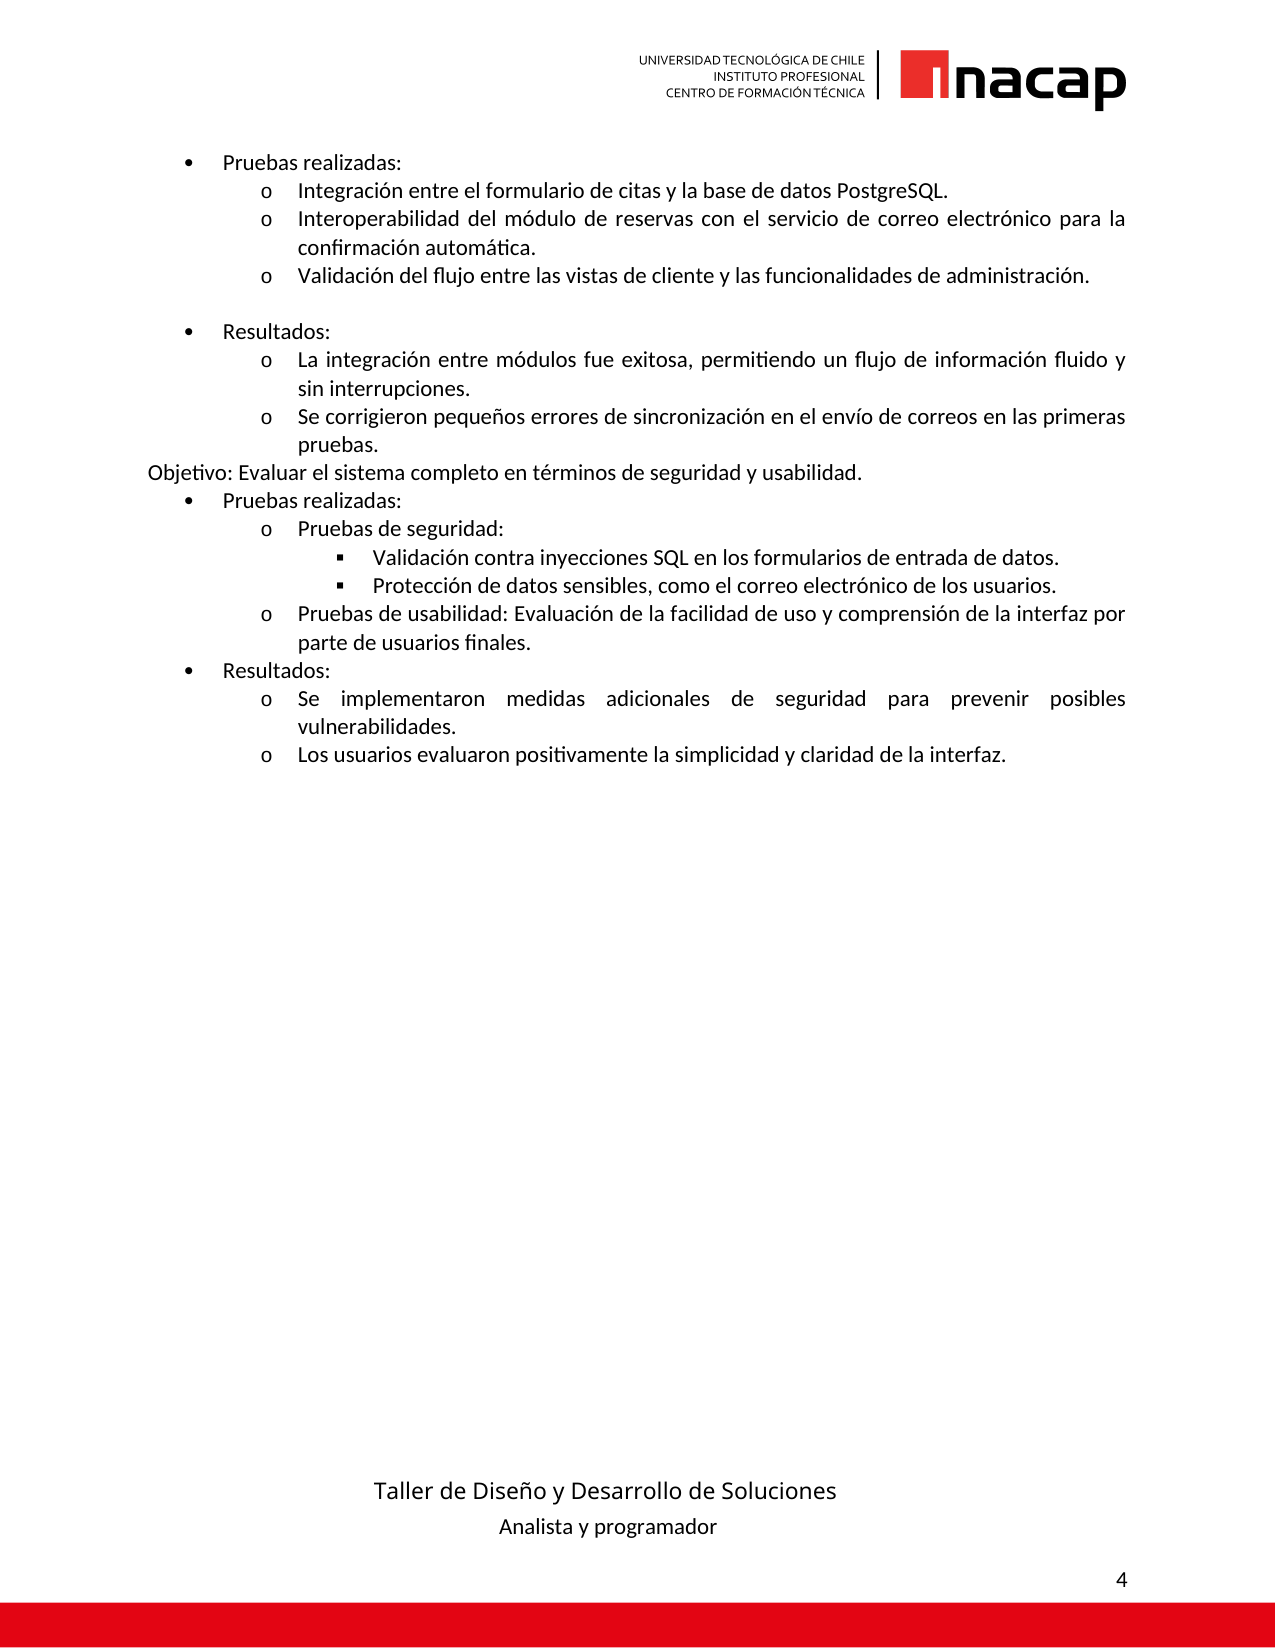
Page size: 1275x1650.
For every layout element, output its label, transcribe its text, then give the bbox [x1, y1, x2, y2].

list Validación contra inyecciones SQL en los formularios de entrada de datos. [335, 543, 1127, 571]
list Protección de datos sensibles, como el correo electrónico de los usuarios. [335, 571, 1127, 599]
list Integración entre el formulario de citas y la base de datos PostgreSQL. [260, 176, 1127, 204]
list Resultados: [185, 656, 1127, 684]
text Objetivo: Evaluar el sistema completo en términos de seguridad y usabilidad. [148, 458, 1127, 487]
list Pruebas de usabilidad: Evaluación de la facilidad de uso y comprensión de la interfaz por parte de usuarios finales. [260, 599, 1127, 656]
list Pruebas realizadas: [185, 148, 1127, 176]
list Pruebas de seguridad: [260, 514, 1127, 543]
list Se implementaron medidas adicionales de seguridad para prevenir posibles vulnerabilidades. [260, 684, 1127, 740]
list Resultados: [185, 317, 1127, 345]
list Pruebas realizadas: [185, 487, 1127, 514]
list Interoperabilidad del módulo de reservas con el servicio de correo electrónico para la confirmación automática. [260, 204, 1127, 261]
list Se corrigieron pequeños errores de sincronización en el envío de correos en las primeras pruebas. [260, 402, 1127, 458]
picture [636, 46, 1128, 112]
list Los usuarios evaluaron positivamente la simplicidad y claridad de la interfaz. [260, 740, 1127, 769]
list La integración entre módulos fue exitosa, permitiendo un flujo de información fluido y sin interrupciones. [260, 345, 1127, 402]
list Validación del flujo entre las vistas de cliente y las funcionalidades de administración. [260, 261, 1127, 289]
